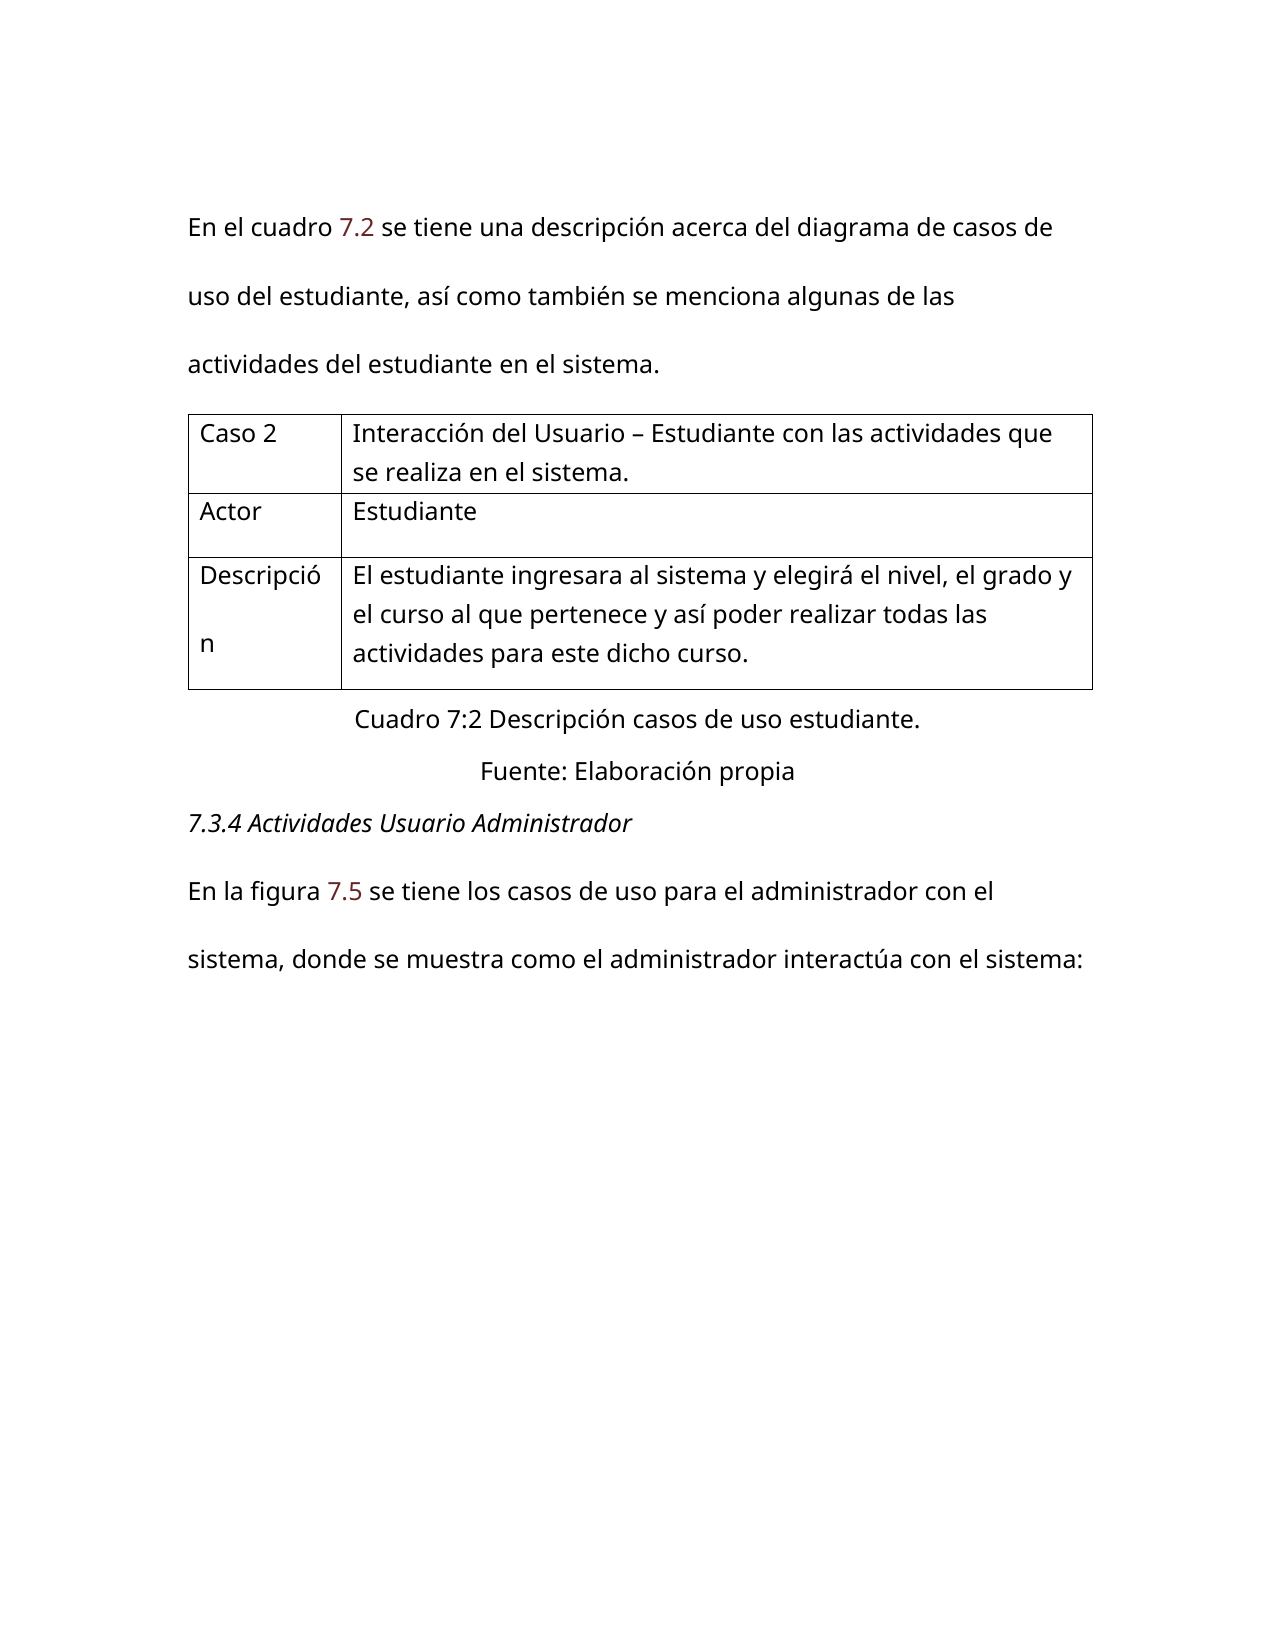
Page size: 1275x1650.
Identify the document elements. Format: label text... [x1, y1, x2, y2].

table_header Interacción del Usuario – Estudiante con las actividades que se realiza en el sistema. [342, 415, 1092, 493]
table_header Caso 2 [189, 415, 341, 493]
table_cell El estudiante ingresara al sistema y elegirá el nivel, el grado y el curso al que pertenece y así poder realizar todas las actividades para este dicho curso. [342, 558, 1092, 688]
table_cell Estudiante [342, 494, 1092, 557]
table_cell Descripción [189, 558, 341, 688]
text Fuente: Elaboración propia [187, 754, 1087, 788]
subtitle 7.3.4 Actividades Usuario Administrador [187, 805, 1087, 839]
text En la figura 7.5 se tiene los casos de uso para el administrador con el sistema, donde se muestra como el administrador interactúa con el sistema: [187, 873, 1087, 976]
text Cuadro 7:2 Descripción casos de uso estudiante. [187, 702, 1087, 736]
text En el cuadro 7.2 se tiene una descripción acerca del diagrama de casos de uso del estudiante, así como también se menciona algunas de las actividades del estudiante en el sistema. [187, 210, 1087, 380]
table_cell Actor [189, 494, 341, 557]
